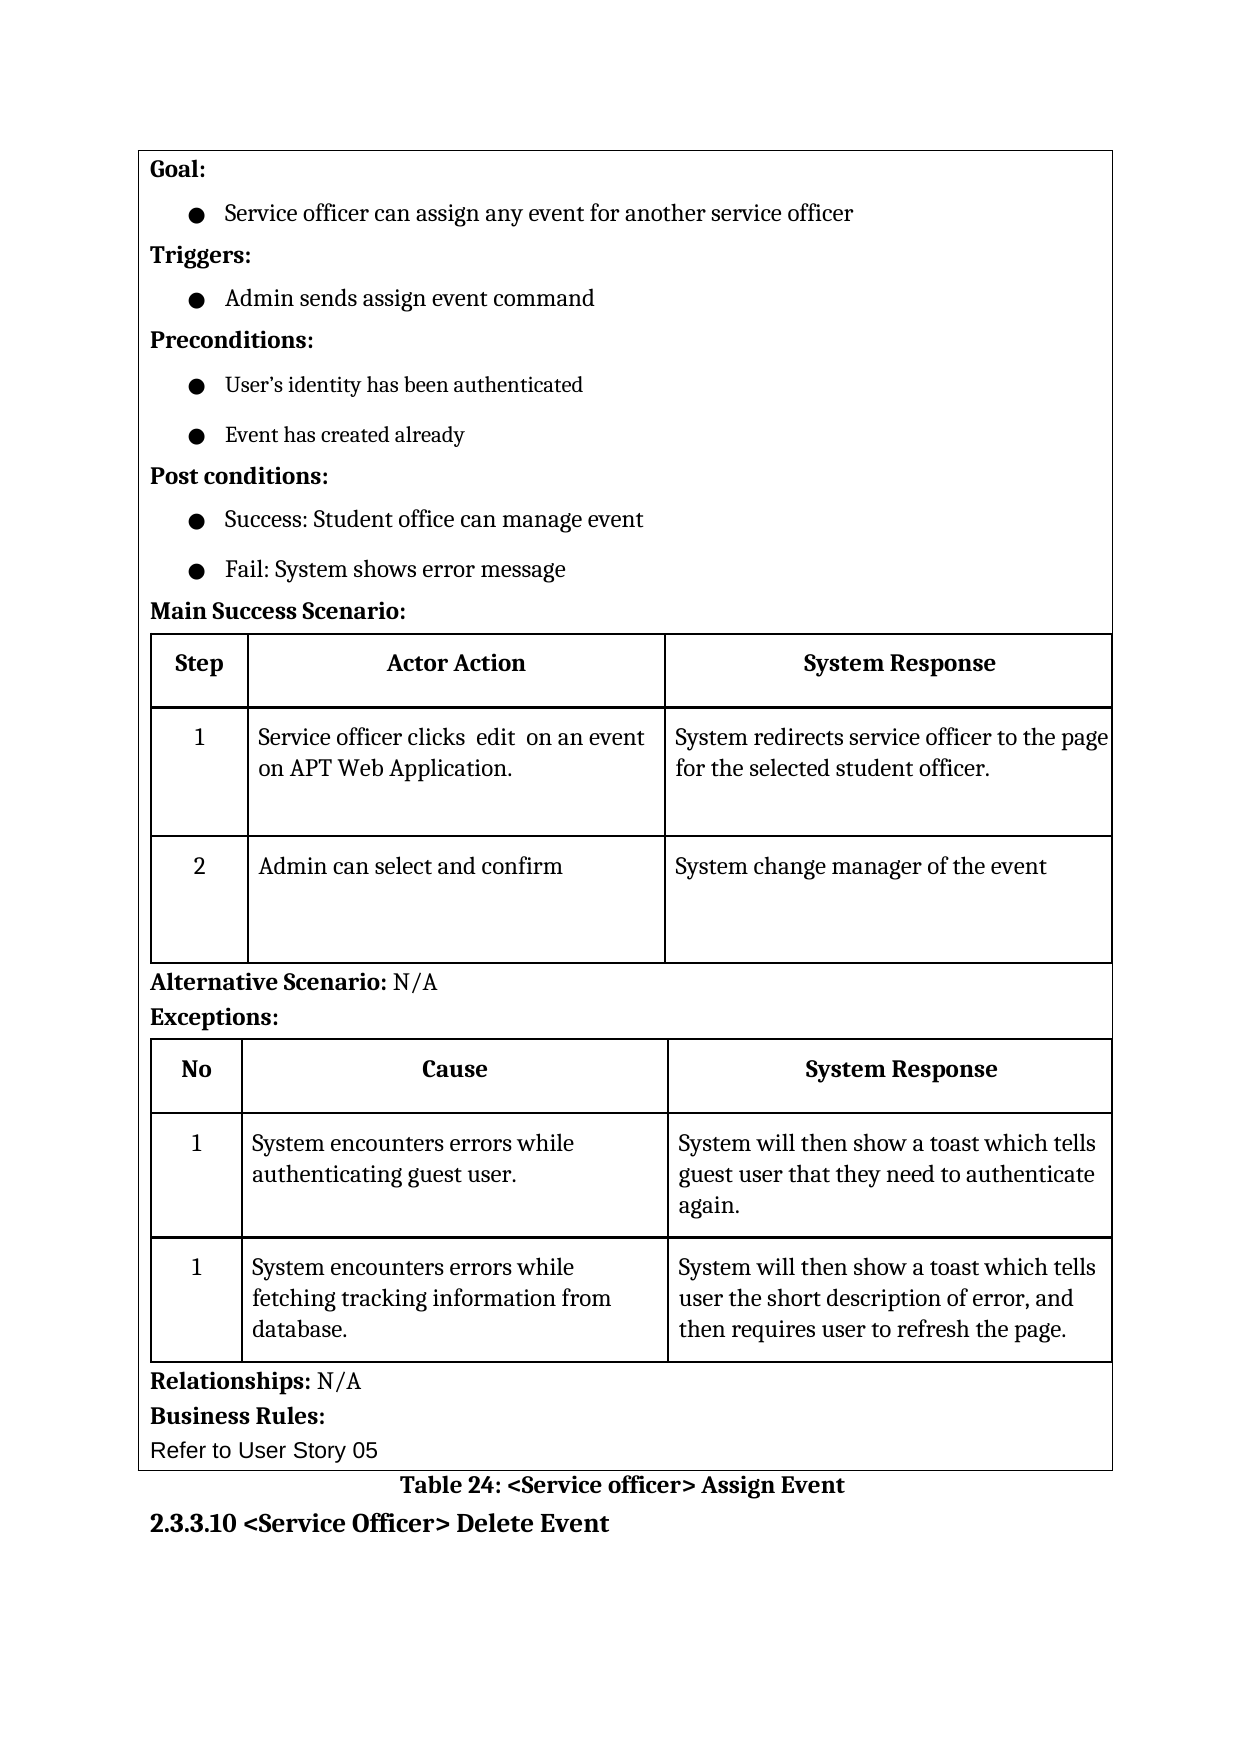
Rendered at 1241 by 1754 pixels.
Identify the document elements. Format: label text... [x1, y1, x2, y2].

text Table 24: <Service officer> Assign Event [150, 1471, 1094, 1499]
subtitle 2.3.3.10 <Service Officer> Delete Event [150, 1508, 1094, 1539]
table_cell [139, 151, 1112, 1470]
